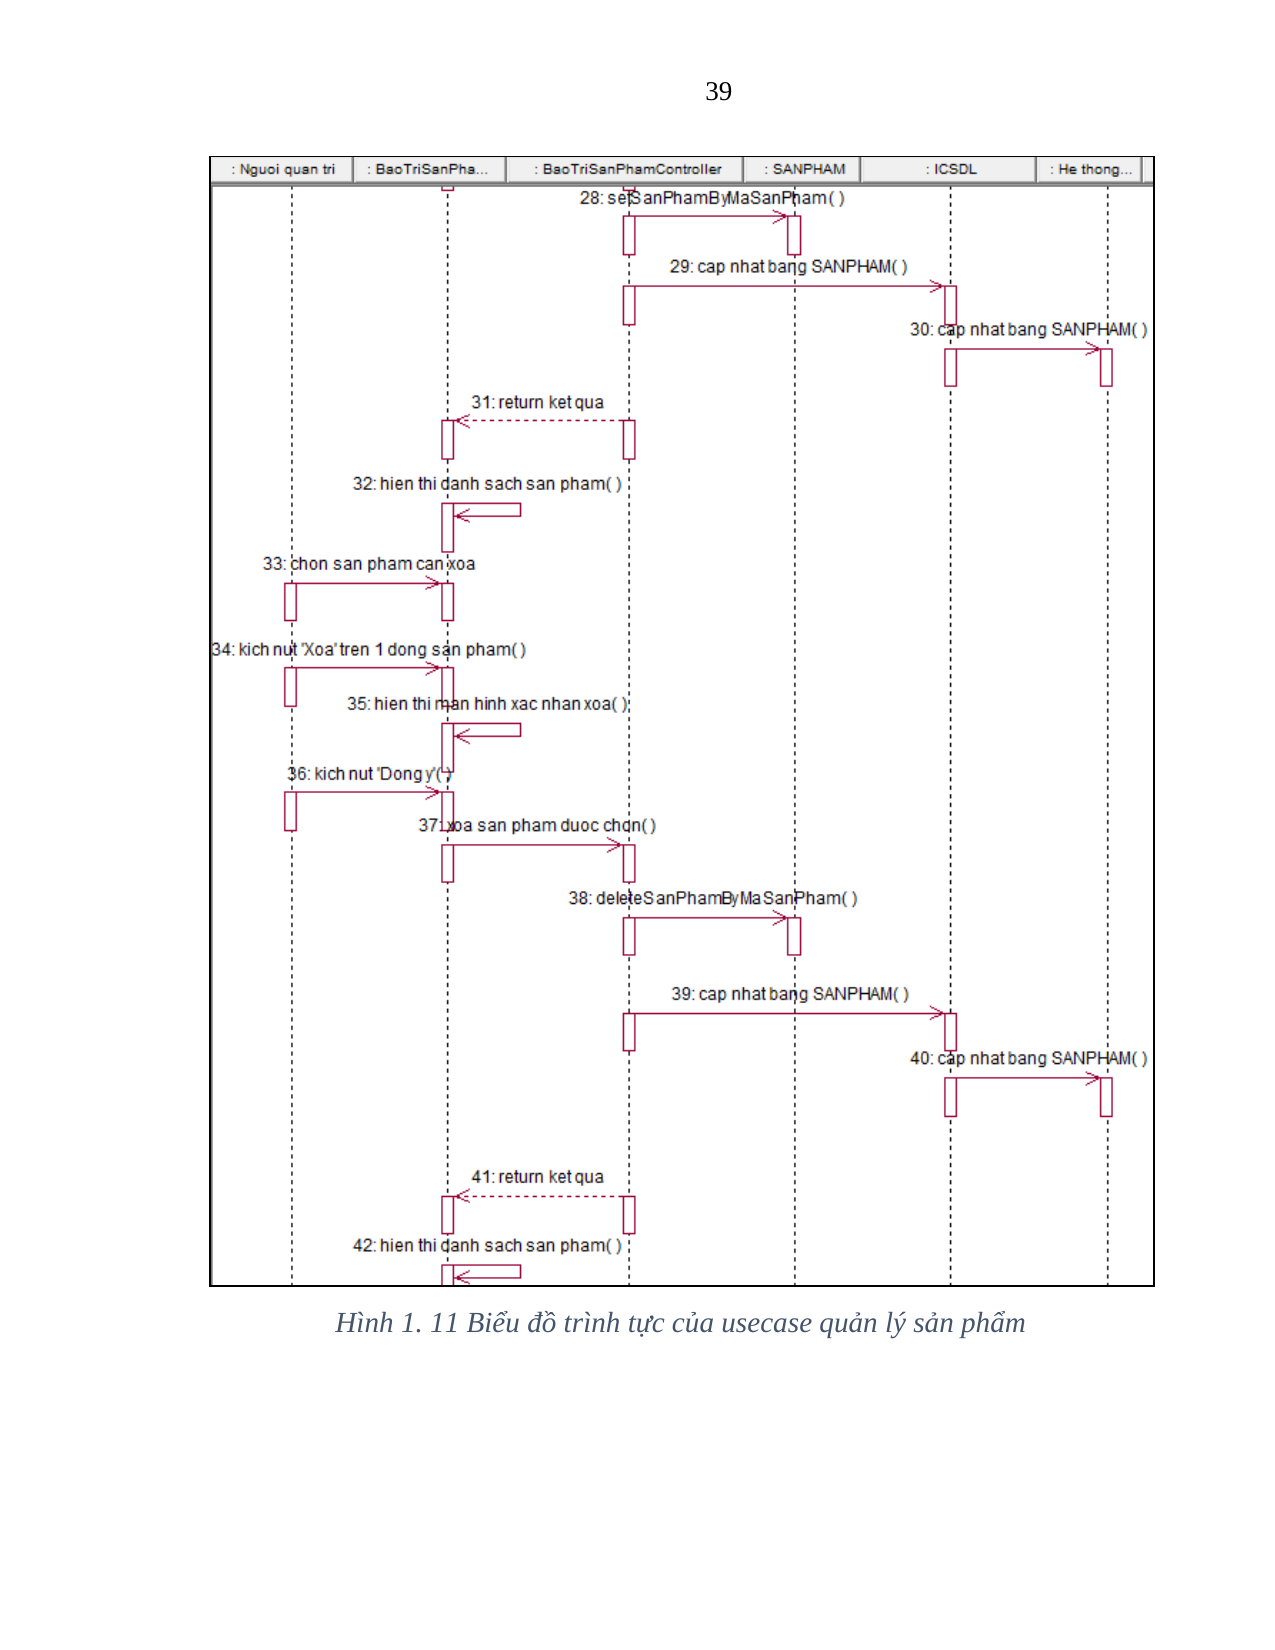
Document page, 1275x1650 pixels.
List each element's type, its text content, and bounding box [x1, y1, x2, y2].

picture [211, 157, 1153, 1285]
